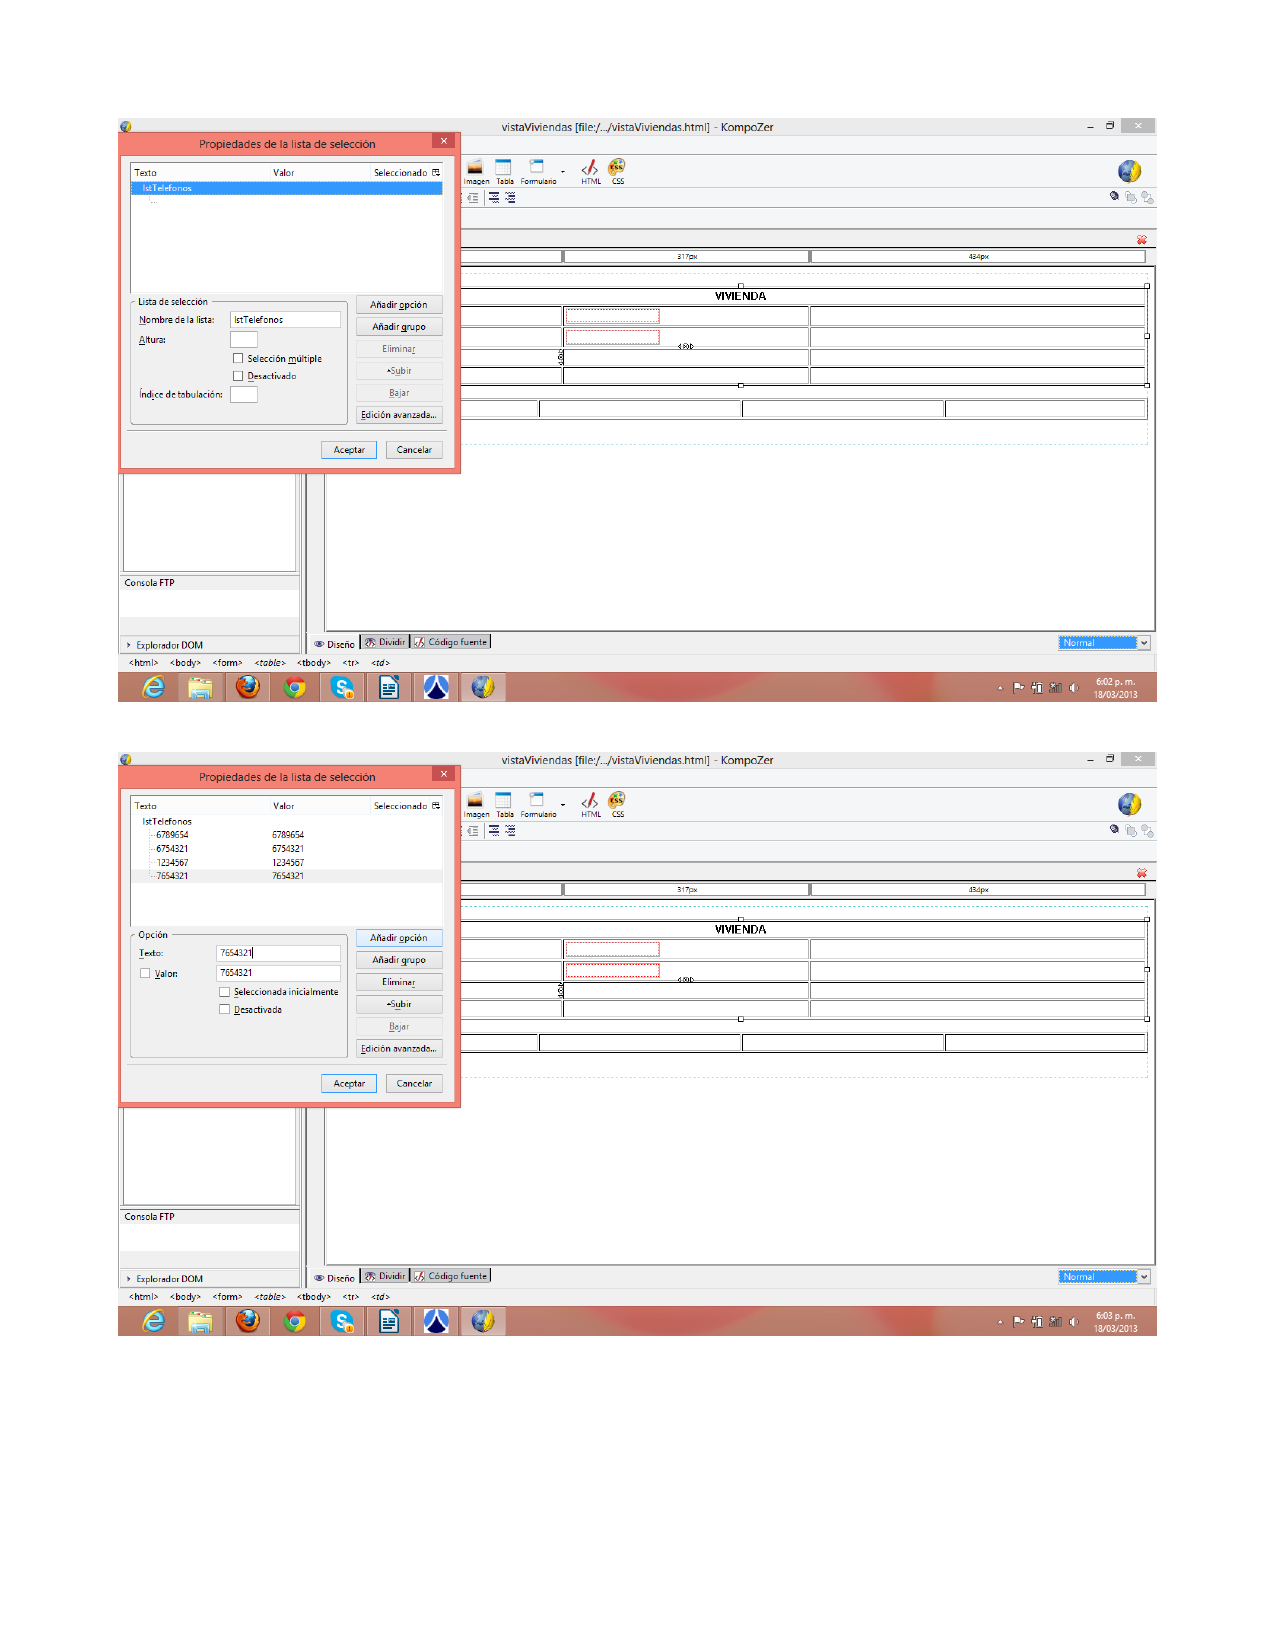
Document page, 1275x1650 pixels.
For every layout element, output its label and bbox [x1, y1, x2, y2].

picture [118, 752, 1157, 1336]
picture [118, 118, 1157, 702]
